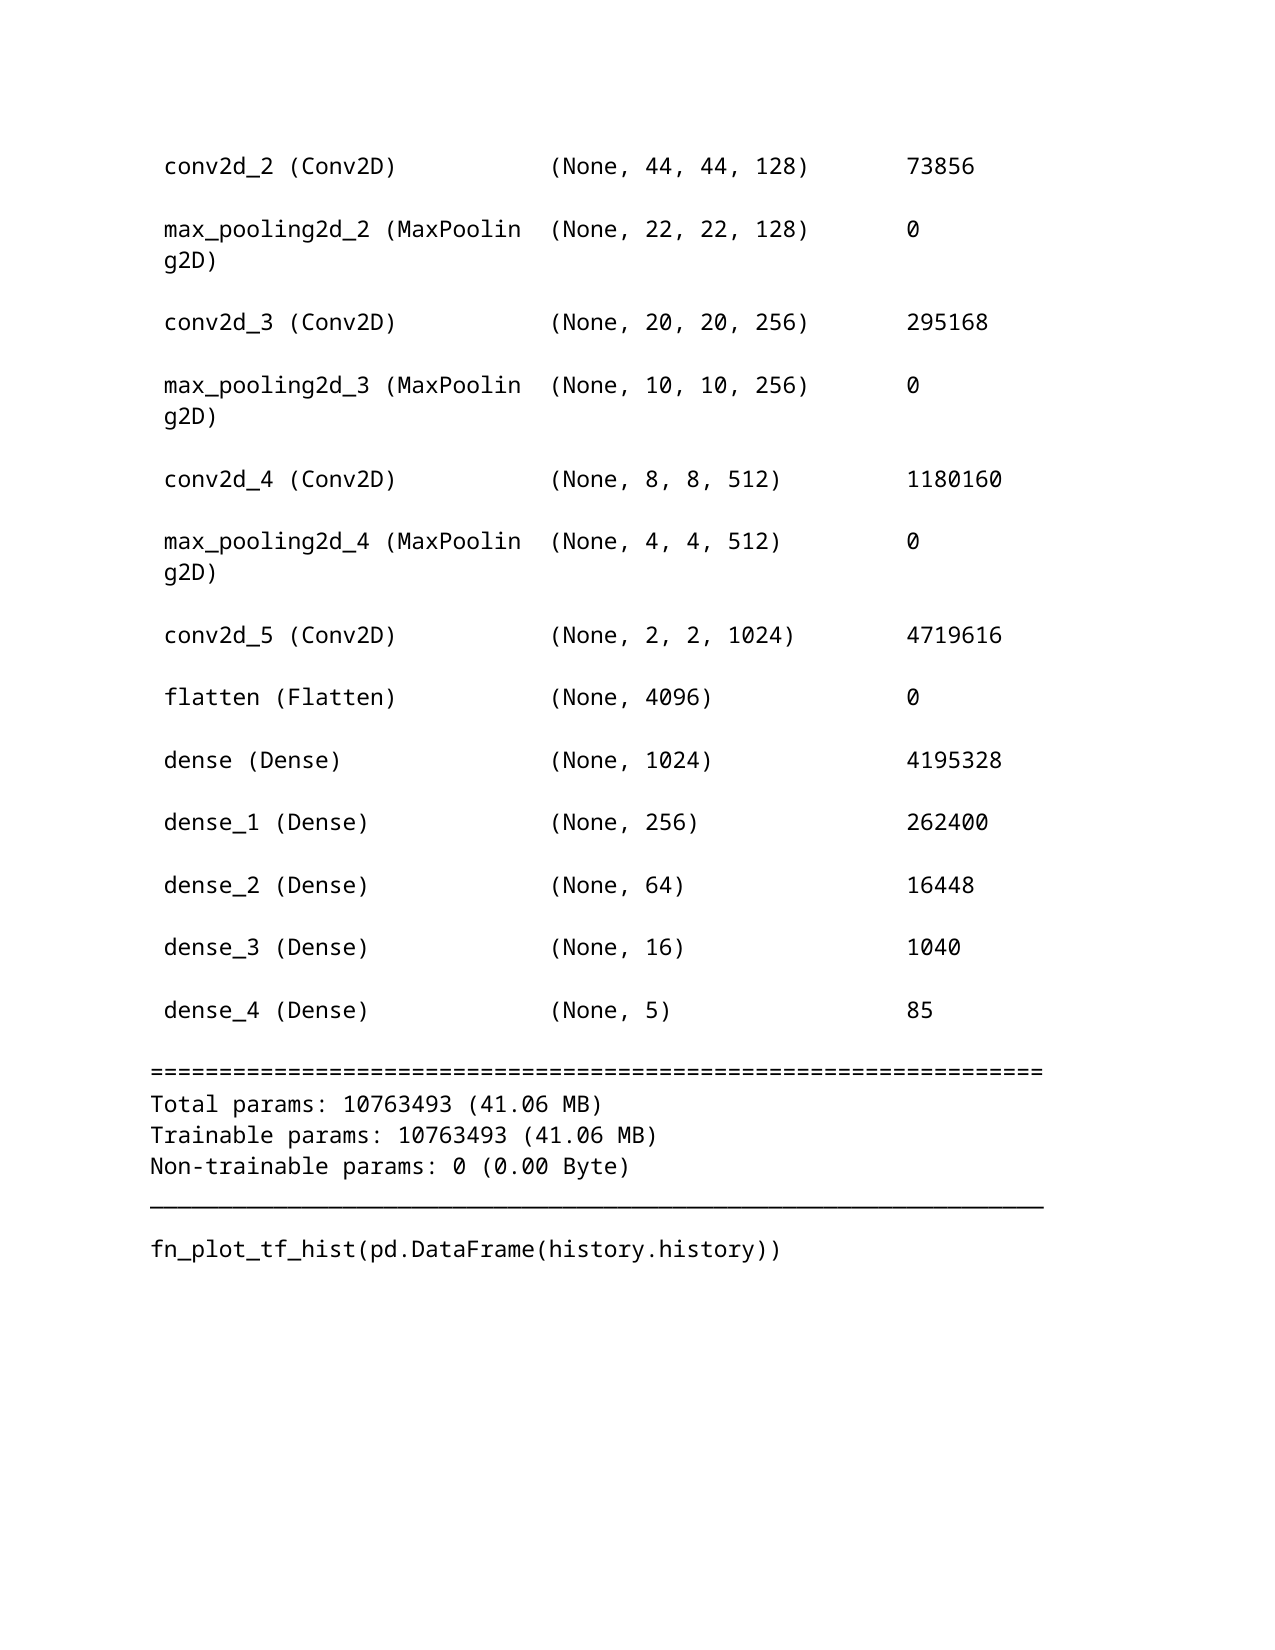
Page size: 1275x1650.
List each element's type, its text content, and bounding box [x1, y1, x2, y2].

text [150, 150, 1125, 1212]
text fn_plot_tf_hist(pd.DataFrame(history.history)) [150, 1233, 1125, 1264]
